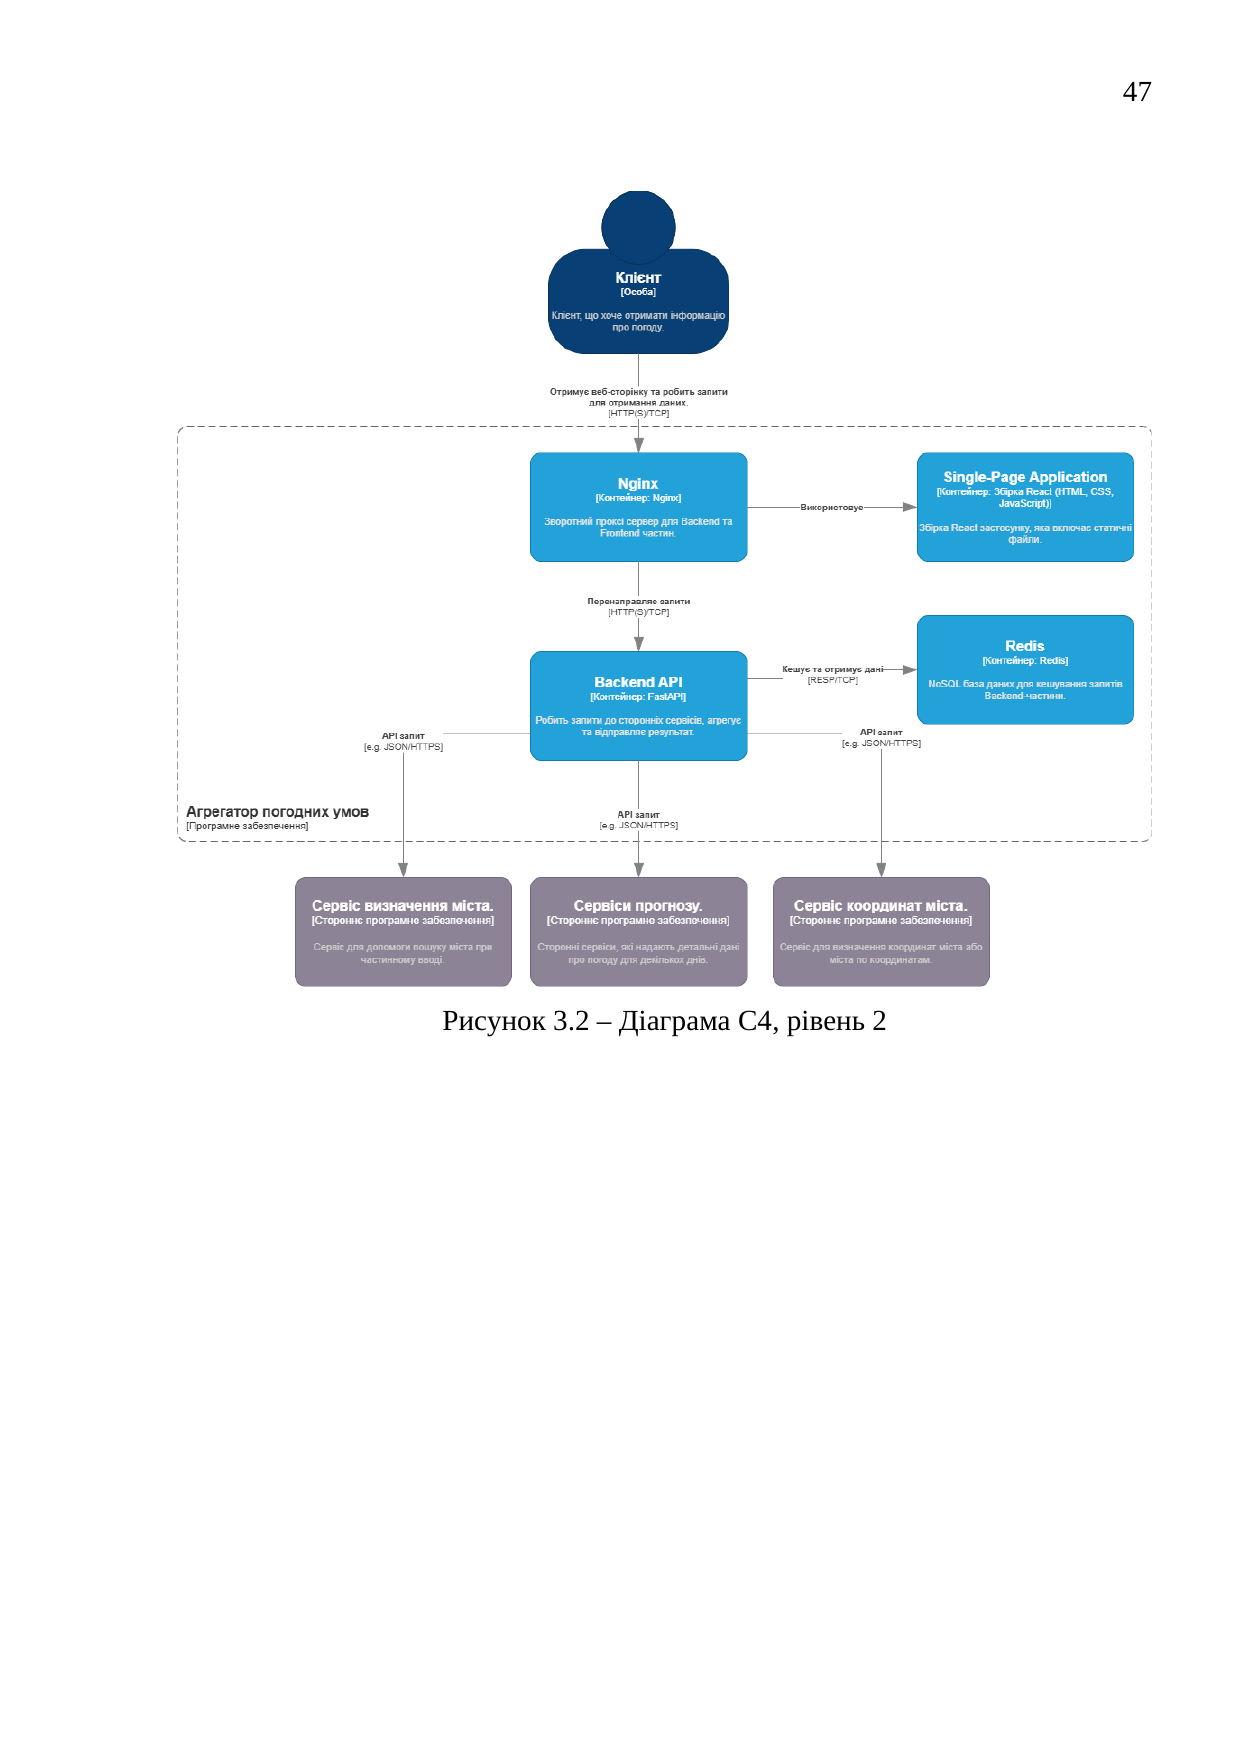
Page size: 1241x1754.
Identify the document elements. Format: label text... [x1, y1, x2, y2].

picture [177, 191, 1152, 987]
text Рисунок 3.2 – Діаграма C4, рівень 2 [177, 1003, 1152, 1036]
